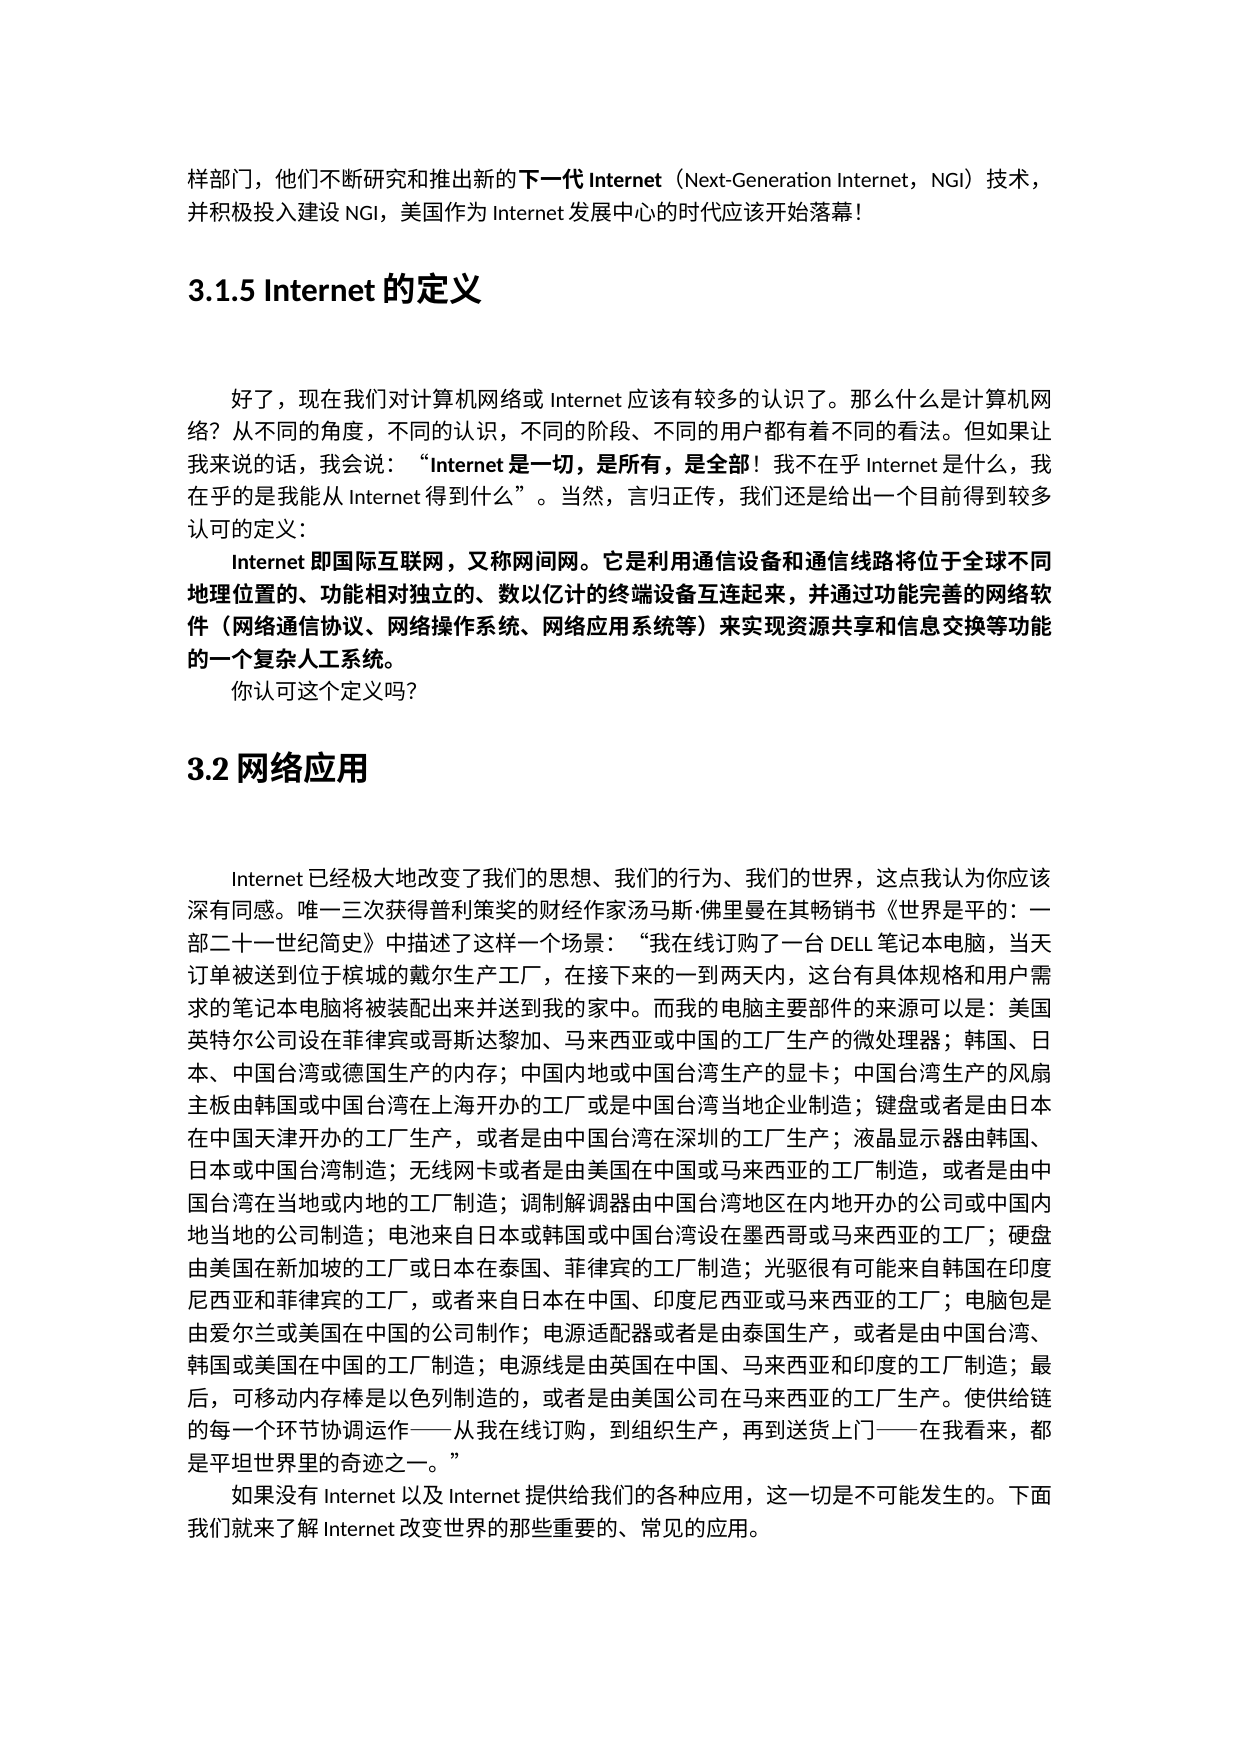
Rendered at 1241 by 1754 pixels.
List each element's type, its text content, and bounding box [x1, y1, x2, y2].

text 如果没有Internet以及Internet提供给我们的各种应用，这一切是不可能发生的。下面我们就来了解Internet改变世界的那些重要的、常见的应用。 [187, 1478, 1053, 1543]
text 你认可这个定义吗？ [187, 674, 1053, 706]
text Internet即国际互联网，又称网间网。它是利用通信设备和通信线路将位于全球不同地理位置的、功能相对独立的、数以亿计的终端设备互连起来，并通过功能完善的网络软件（网络通信协议、网络操作系统、网络应用系统等）来实现资源共享和信息交换等功能的一个复杂人工系统。 [187, 544, 1053, 674]
subtitle 3.2 网络应用 [187, 733, 1053, 798]
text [187, 162, 1053, 227]
text 好了，现在我们对计算机网络或Internet应该有较多的认识了。那么什么是计算机网络？从不同的角度，不同的认识，不同的阶段、不同的用户都有着不同的看法。但如果让我来说的话，我会说：“Internet是一切，是所有，是全部！我不在乎Internet是什么，我在乎的是我能从Internet得到什么”。当然，言归正传，我们还是给出一个目前得到较多认可的定义： [187, 381, 1053, 544]
text Internet已经极大地改变了我们的思想、我们的行为、我们的世界，这点我认为你应该深有同感。唯一三次获得普利策奖的财经作家汤马斯·佛里曼在其畅销书《世界是平的：一部二十一世纪简史》中描述了这样一个场景：“我在线订购了一台DELL笔记本电脑，当天订单被送到位于槟城的戴尔生产工厂，在接下来的一到两天内，这台有具体规格和用户需求的笔记本电脑将被装配出来并送到我的家中。而我的电脑主要部件的来源可以是：美国英特尔公司设在菲律宾或哥斯达黎加、马来西亚或中国的工厂生产的微处理器；韩国、日本、中国台湾或德国生产的内存；中国内地或中国台湾生产的显卡；中国台湾生产的风扇；主板由韩国或中国台湾在上海开办的工厂或是中国台湾当地企业制造；键盘或者是由日本在中国天津开办的工厂生产，或者是由中国台湾在深圳的工厂生产；液晶显示器由韩国、日本或中国台湾制造；无线网卡或者是由美国在中国或马来西亚的工厂制造，或者是由中国台湾在当地或内地的工厂制造；调制解调器由中国台湾地区在内地开办的公司或中国内地当地的公司制造；电池来自日本或韩国或中国台湾设在墨西哥或马来西亚的工厂；硬盘由美国在新加坡的工厂或日本在泰国、菲律宾的工厂制造；光驱很有可能来自韩国在印度尼西亚和菲律宾的工厂，或者来自日本在中国、印度尼西亚或马来西亚的工厂；电脑包是由爱尔兰或美国在中国的公司制作；电源适配器或者是由泰国生产，或者是由中国台湾、韩国或美国在中国的工厂制造；电源线是由英国在中国、马来西亚和印度的工厂制造；最后，可移动内存棒是以色列制造的，或者是由美国公司在马来西亚的工厂生产。使供给链的每一个环节协调运作——从我在线订购，到组织生产，再到送货上门——在我看来，都是平坦世界里的奇迹之一。” [187, 861, 1053, 1478]
subtitle 3.1.5 Internet的定义 [187, 254, 1053, 319]
